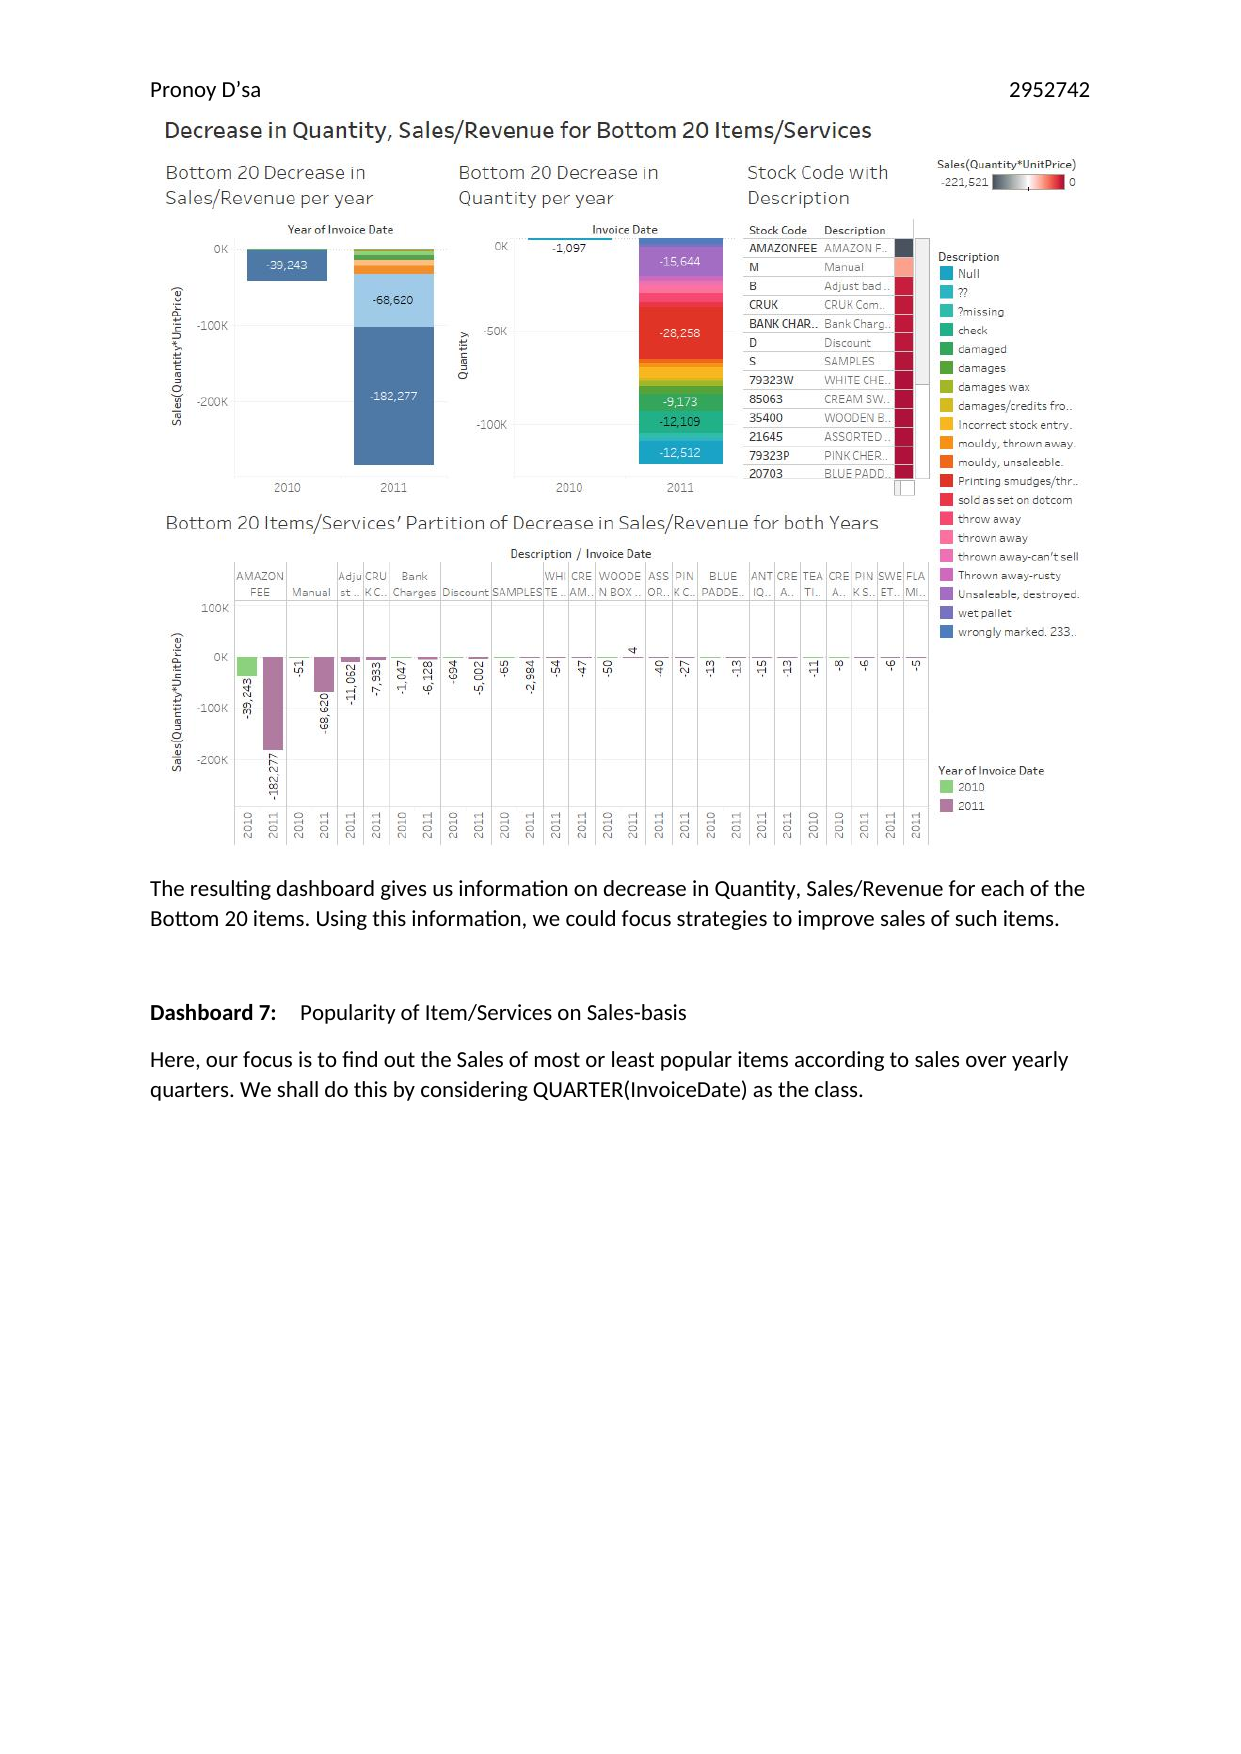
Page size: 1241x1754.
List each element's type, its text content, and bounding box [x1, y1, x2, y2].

text The resulting dashboard gives us information on decrease in Quantity, Sales/Revenue for each of the Bottom 20 items. Using this information, we could focus strategies to improve sales of such items. [150, 874, 1090, 932]
text Dashboard 7: Popularity of Item/Services on Sales-basis [150, 998, 1090, 1026]
text Here, our focus is to find out the Sales of most or least popular items according to sales over yearly quarters. We shall do this by considering QUARTER(InvoiceDate) as the class. [150, 1045, 1090, 1103]
picture [150, 103, 1091, 856]
